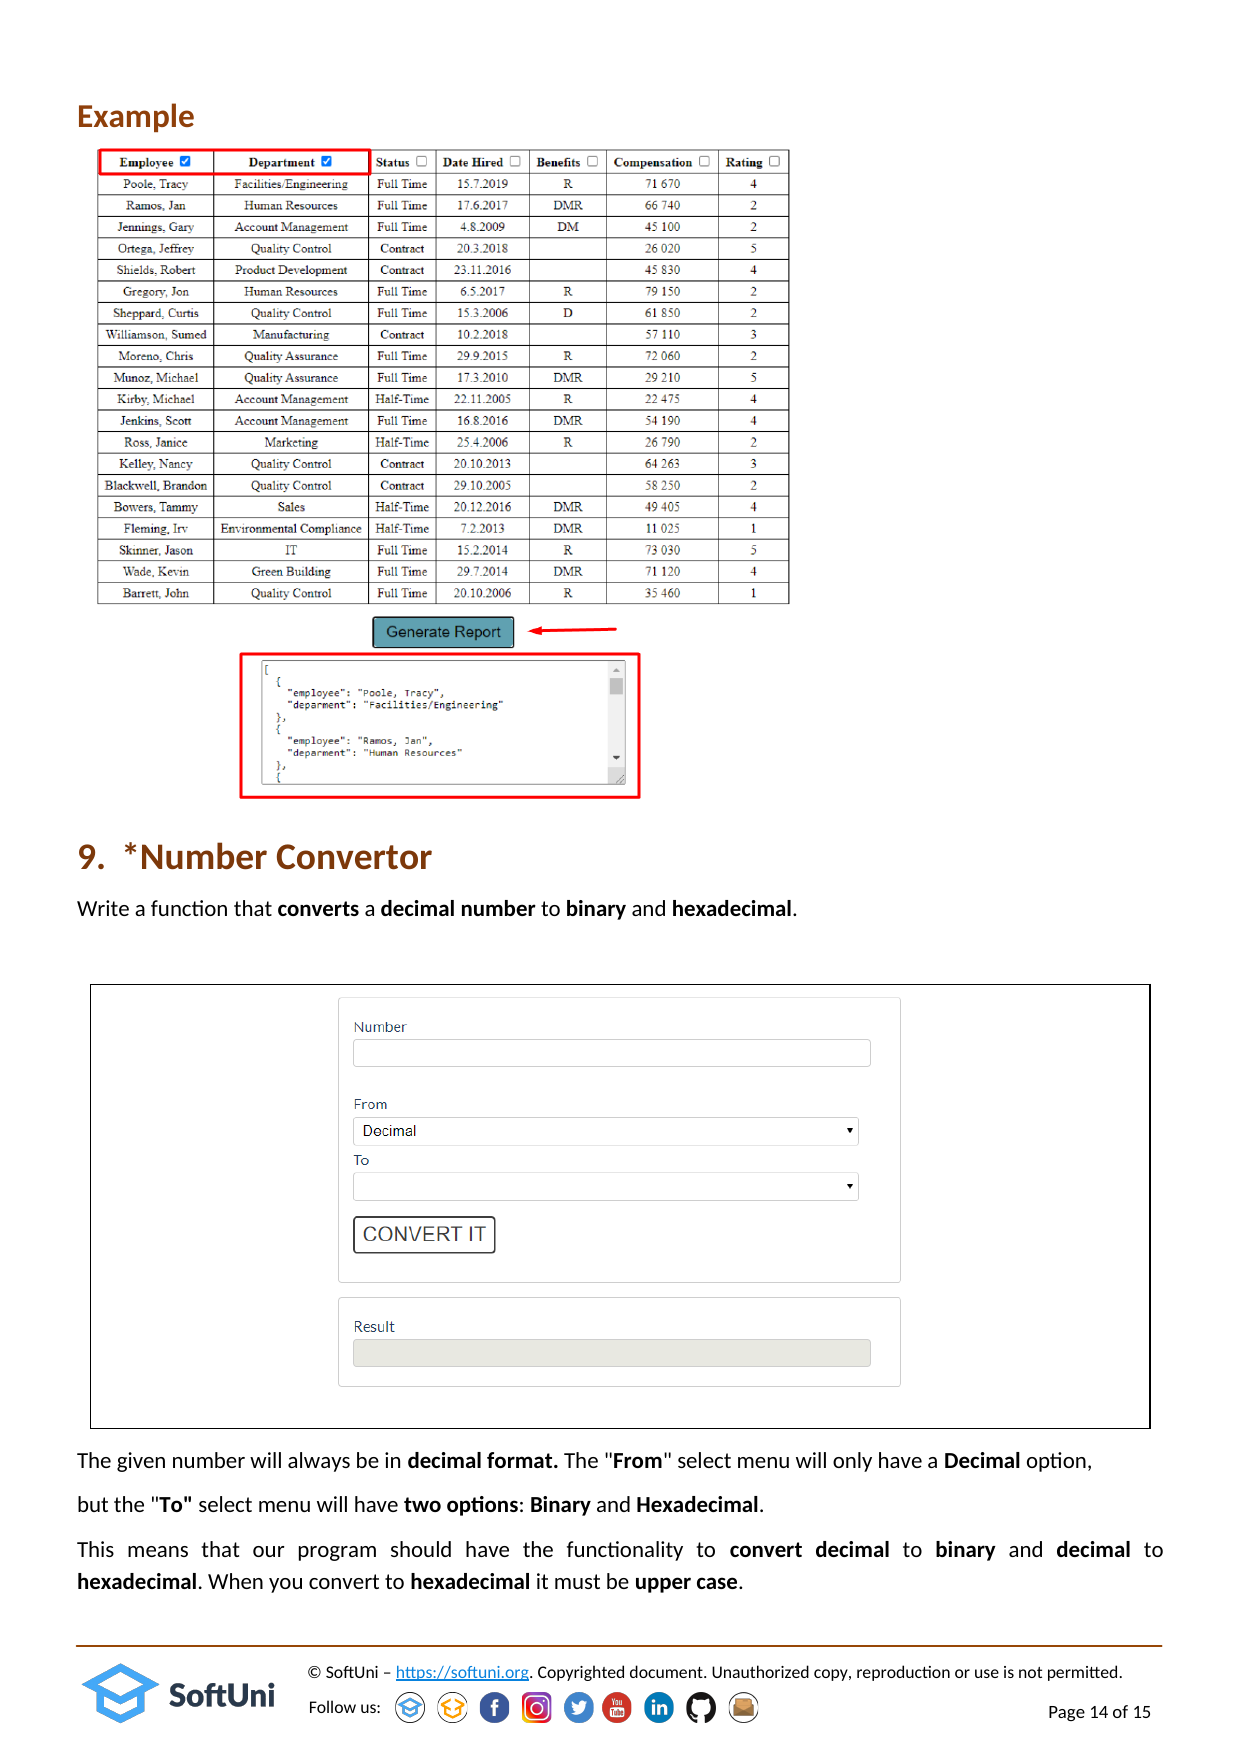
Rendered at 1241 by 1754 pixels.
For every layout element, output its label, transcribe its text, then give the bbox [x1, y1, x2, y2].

text This means that our program should have the functionality to convert decimal to binary and decimal to hexadecimal. When you convert to hexadecimal it must be upper case. [77, 1535, 1163, 1595]
picture [644, 1692, 653, 1701]
text but the "To" select menu will have two options: Binary and Hexadecimal. [77, 1491, 1163, 1518]
picture [665, 1692, 674, 1701]
picture [564, 1692, 594, 1723]
picture [437, 1692, 468, 1723]
picture [728, 1692, 759, 1723]
picture [665, 1714, 674, 1723]
picture [91, 985, 1149, 1428]
subtitle *Number Convertor [77, 833, 1163, 879]
text Write a function that converts a decimal number to binary and hexadecimal. [77, 894, 1163, 922]
picture [686, 1692, 716, 1723]
picture [395, 1692, 425, 1723]
picture [522, 1692, 552, 1723]
text The given number will always be in decimal format. The "From" select menu will only have a Decimal option, [77, 1446, 1163, 1474]
picture [658, 1705, 667, 1714]
picture [75, 1658, 281, 1729]
picture [644, 1714, 653, 1723]
subtitle Example [77, 95, 1163, 136]
picture [76, 146, 815, 808]
picture [479, 1692, 510, 1723]
picture [602, 1692, 632, 1723]
